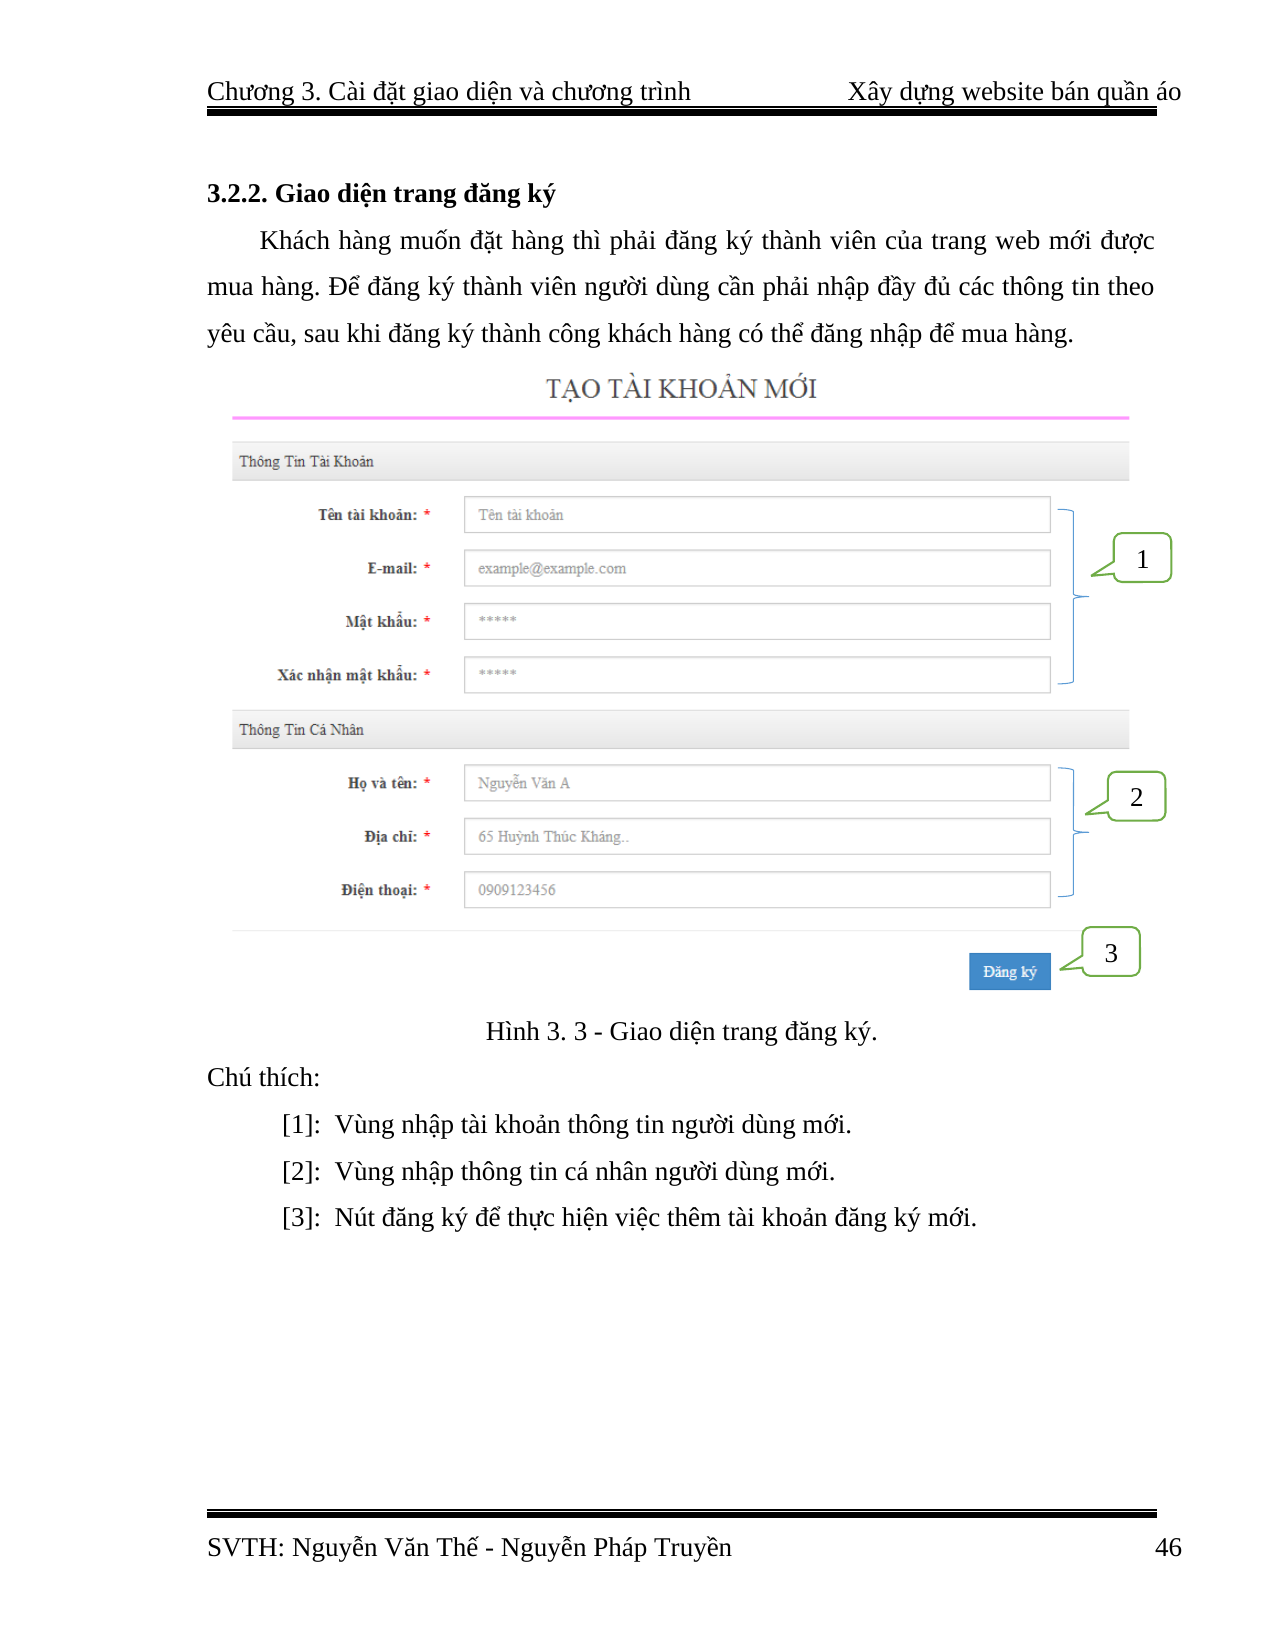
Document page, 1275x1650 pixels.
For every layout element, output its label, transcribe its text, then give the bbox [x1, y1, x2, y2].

text Chú thích: [207, 1061, 1157, 1093]
picture [228, 363, 1136, 1001]
list Nút đăng ký để thực hiện việc thêm tài khoản đăng ký mới. [282, 1201, 1157, 1233]
list Vùng nhập tài khoản thông tin người dùng mới. [282, 1108, 1157, 1139]
text Hình 3. 3 - Giao diện trang đăng ký. [207, 1015, 1157, 1046]
list Giao diện trang đăng ký [207, 177, 1157, 208]
text Khách hàng muốn đặt hàng thì phải đăng ký thành viên của trang web mới được mua hàng. Để đăng ký thành viên người dùng cần phải nhập đầy đủ các thông tin theo yêu cầu, sau khi đăng ký thành công khách hàng có thể đăng nhập để mua hàng. [207, 224, 1157, 348]
list Vùng nhập thông tin cá nhân người dùng mới. [282, 1155, 1157, 1186]
